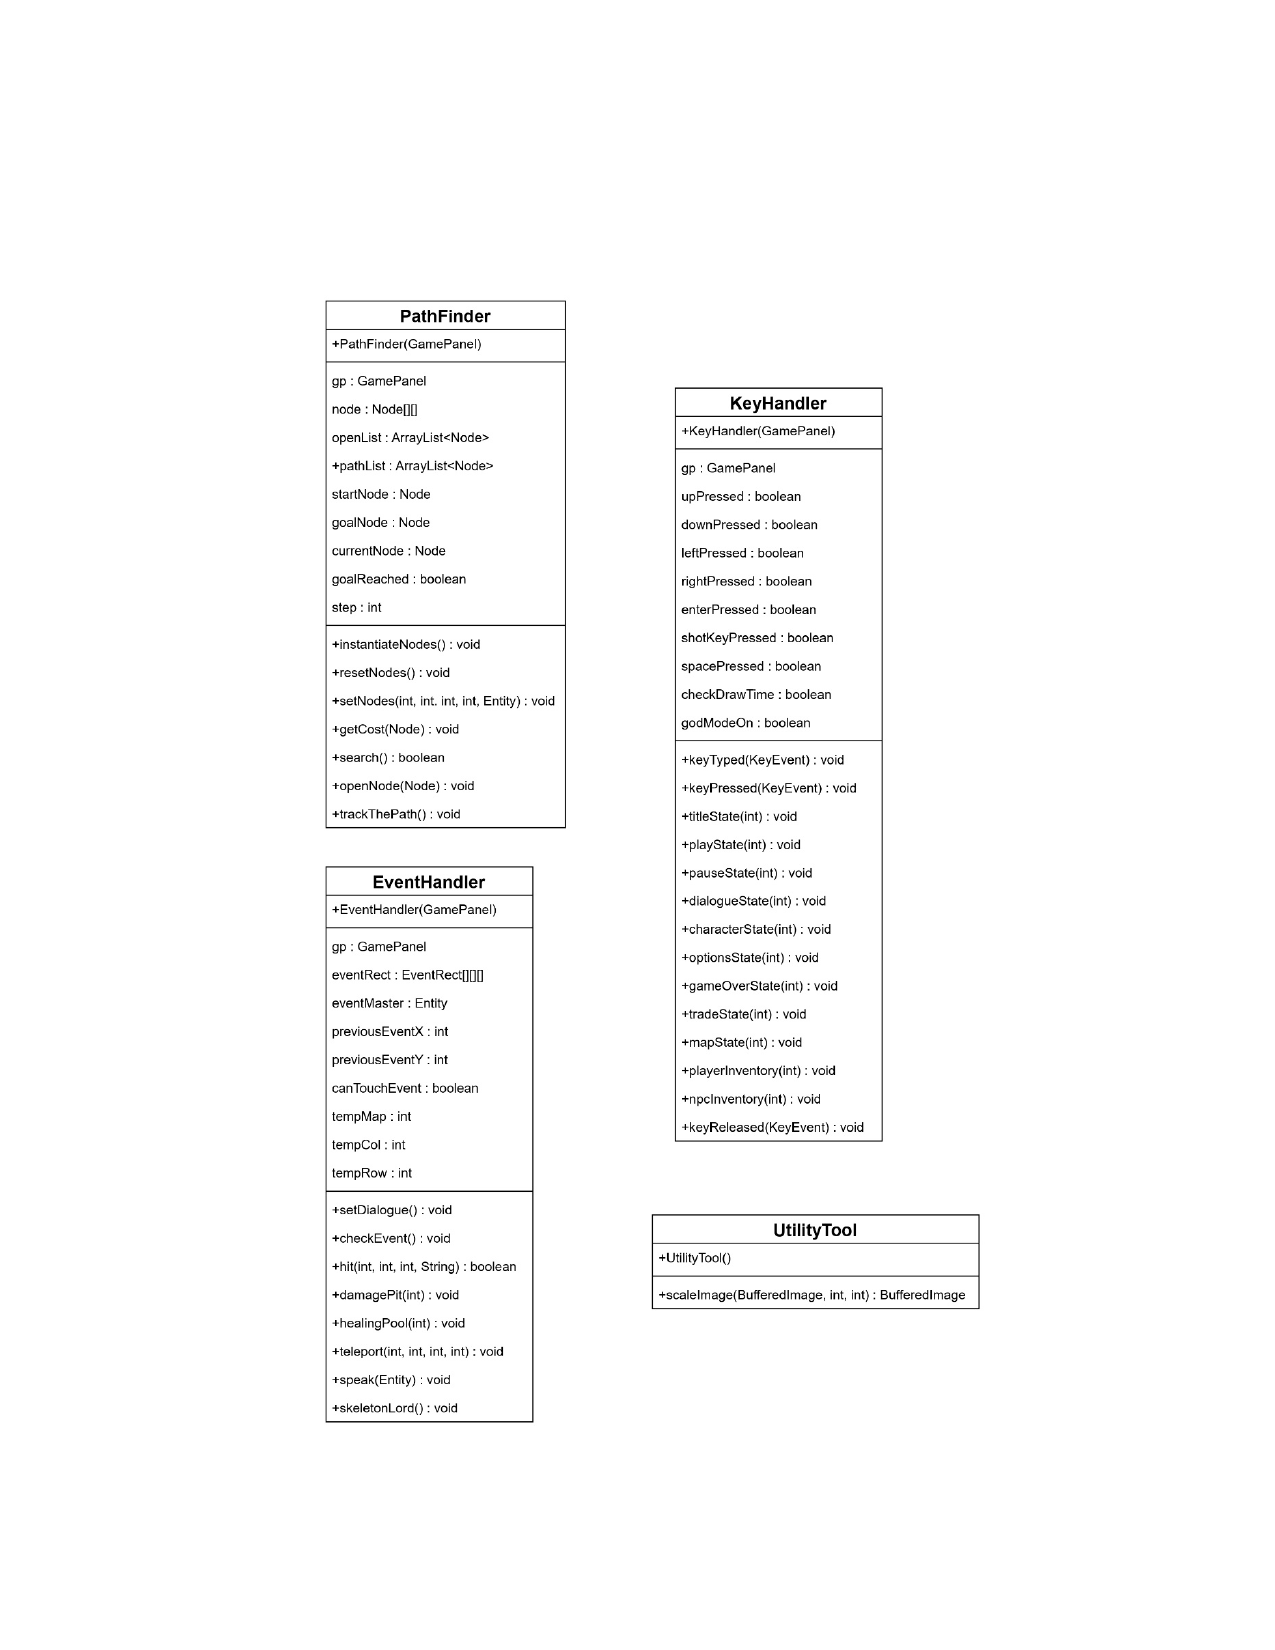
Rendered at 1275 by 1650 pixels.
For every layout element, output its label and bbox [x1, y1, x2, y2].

picture [225, 225, 1125, 1500]
